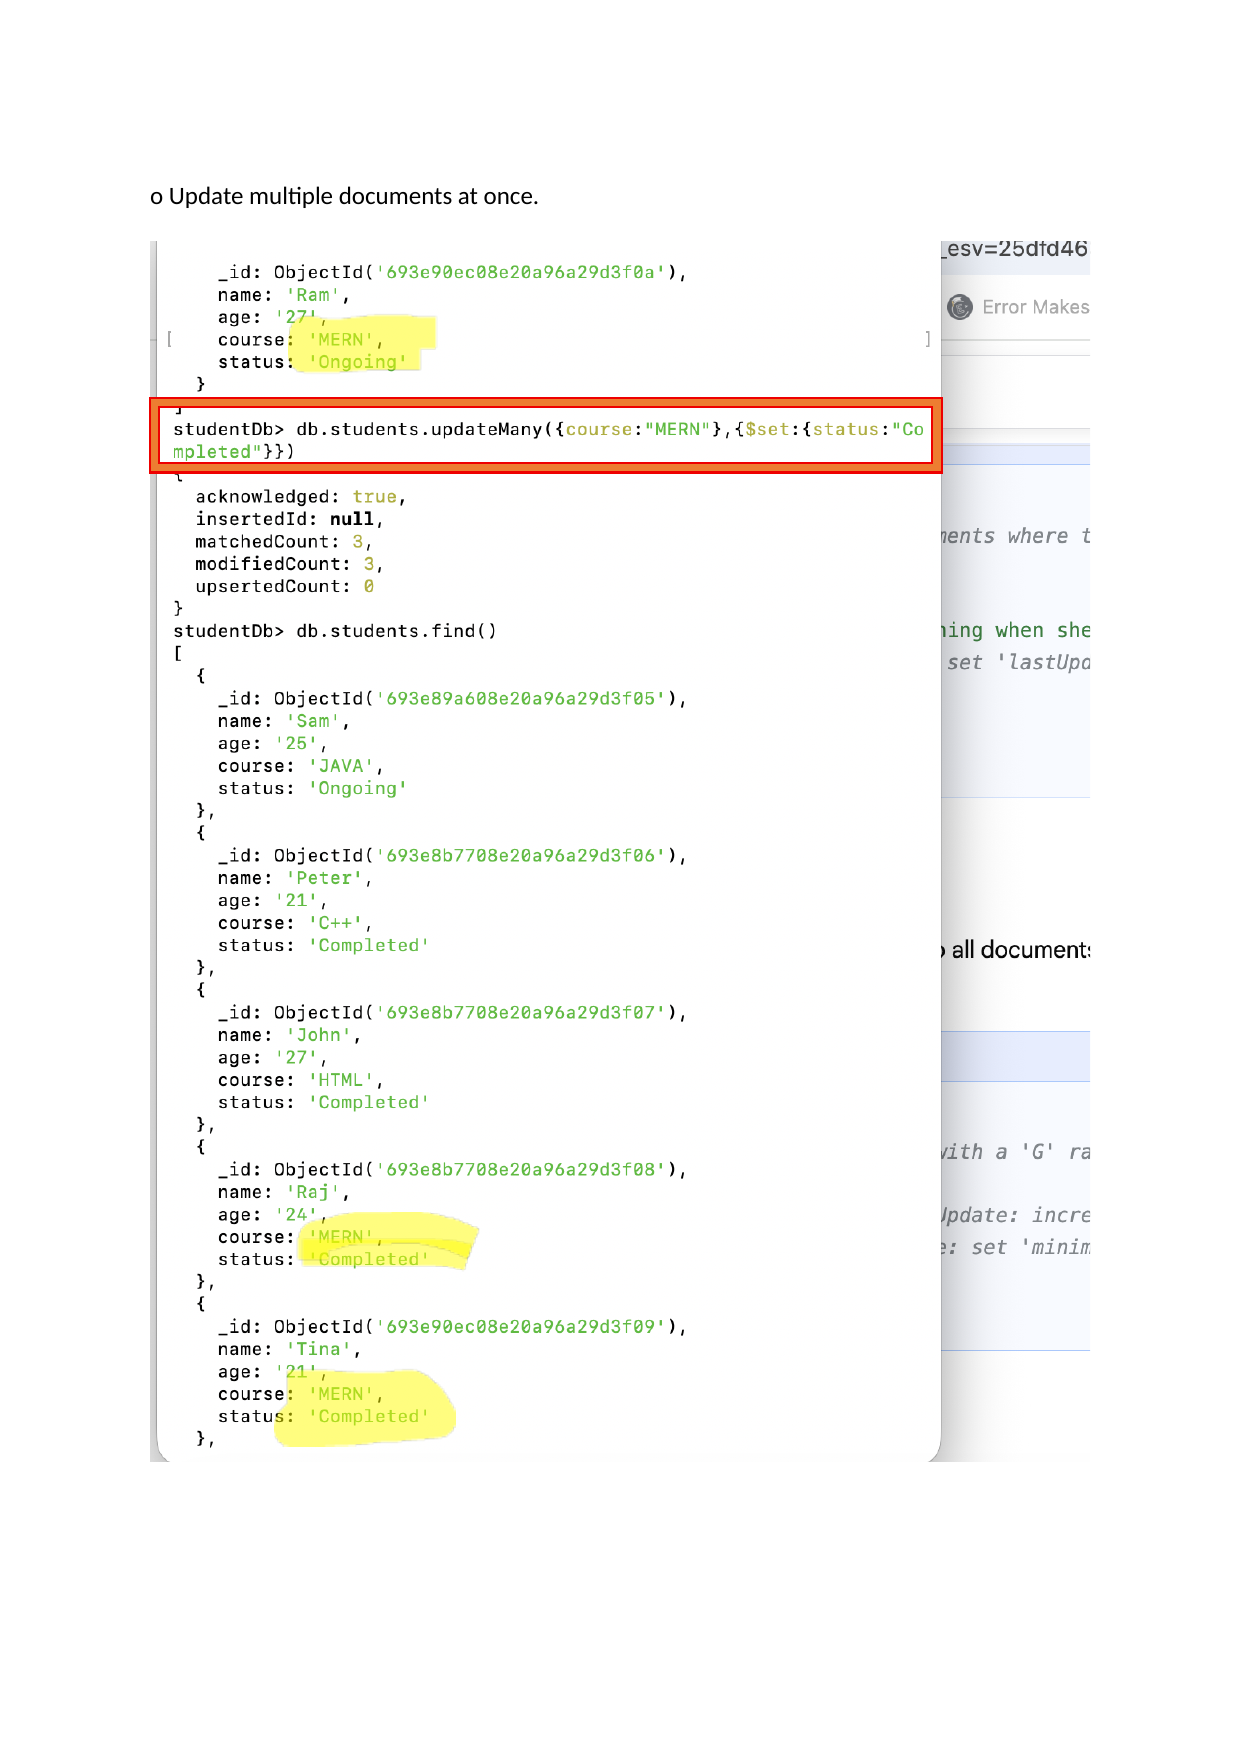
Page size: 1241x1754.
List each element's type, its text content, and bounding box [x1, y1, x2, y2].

picture [160, 408, 931, 462]
text o Update multiple documents at once. [150, 181, 1090, 211]
picture [150, 241, 1091, 1462]
